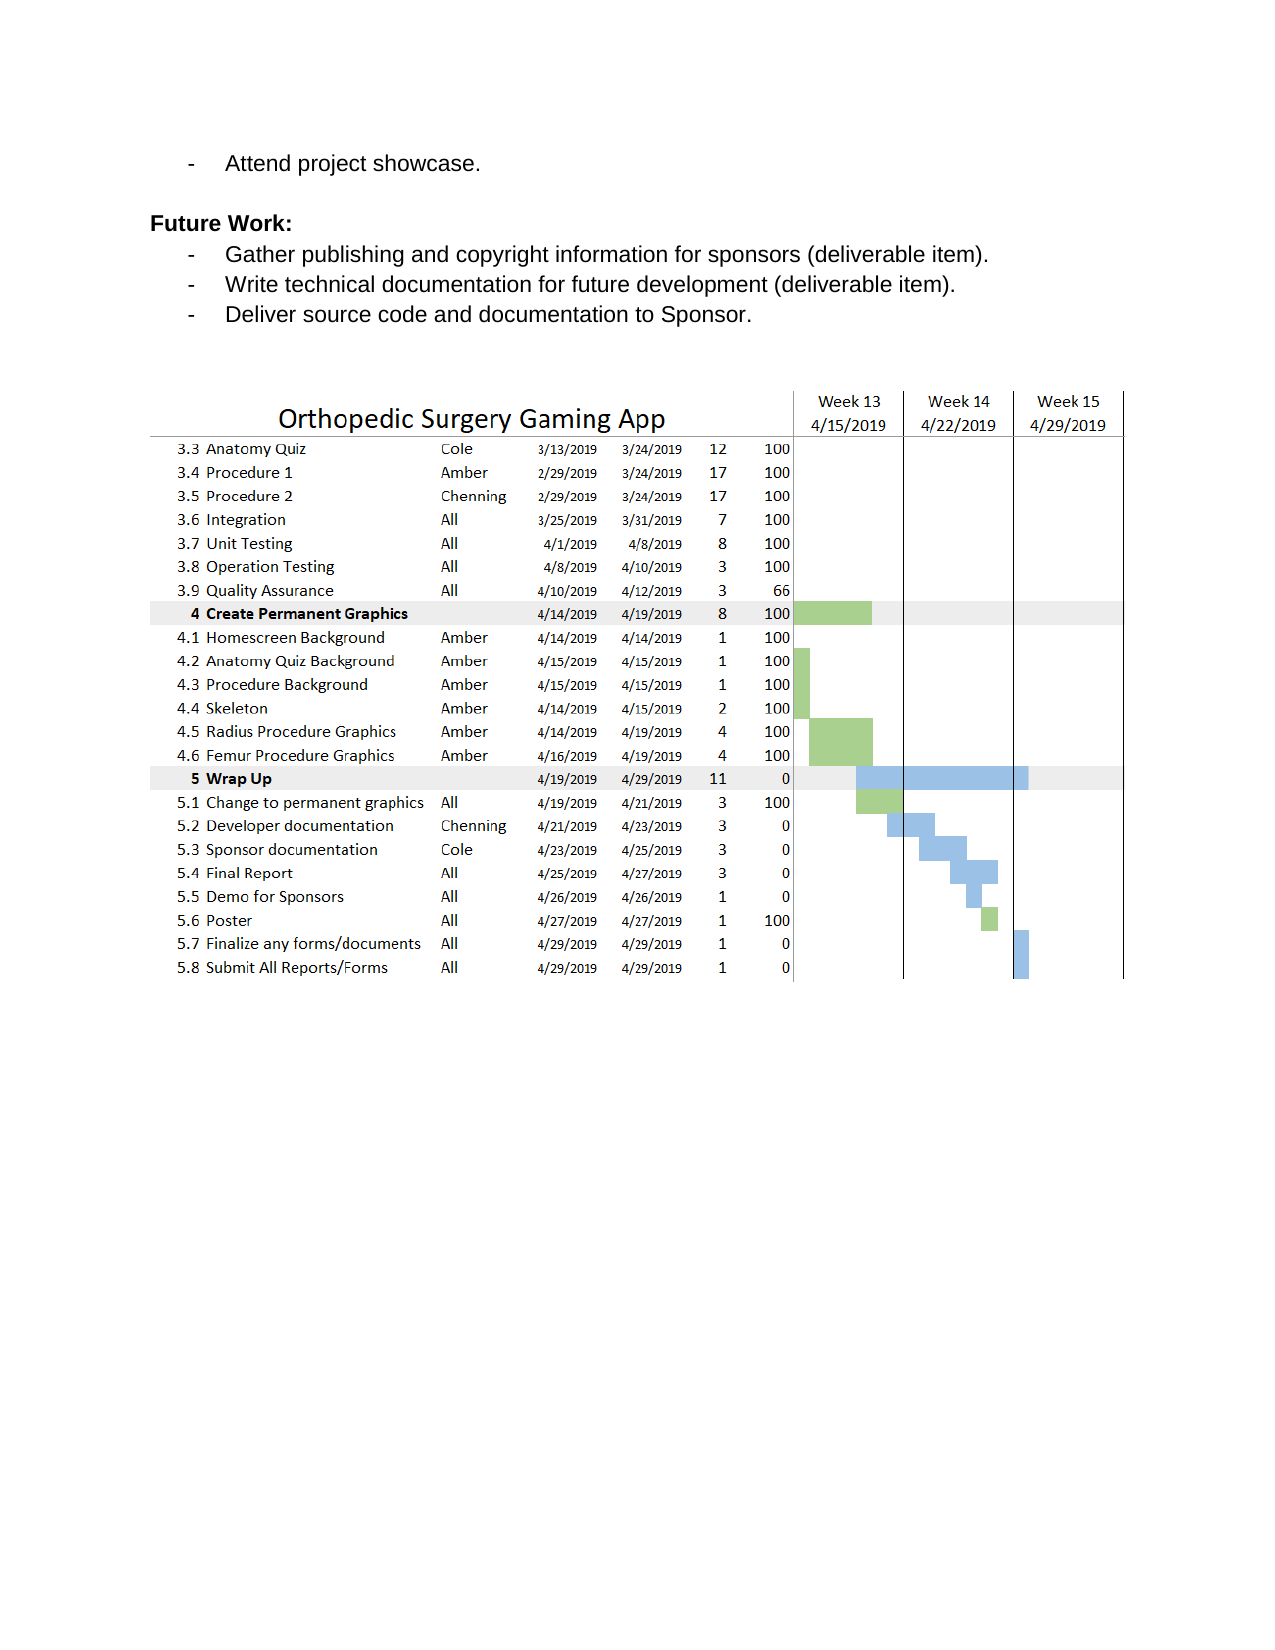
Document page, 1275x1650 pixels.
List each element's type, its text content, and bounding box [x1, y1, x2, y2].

text Future Work: [150, 210, 1125, 237]
picture [150, 391, 1125, 982]
list Attend project showcase. [187, 150, 1125, 176]
list Write technical documentation for future development (deliverable item). [187, 271, 1125, 297]
list Gather publishing and copyright information for sponsors (deliverable item). [187, 241, 1125, 267]
list Deliver source code and documentation to Sponsor. [187, 301, 1125, 327]
